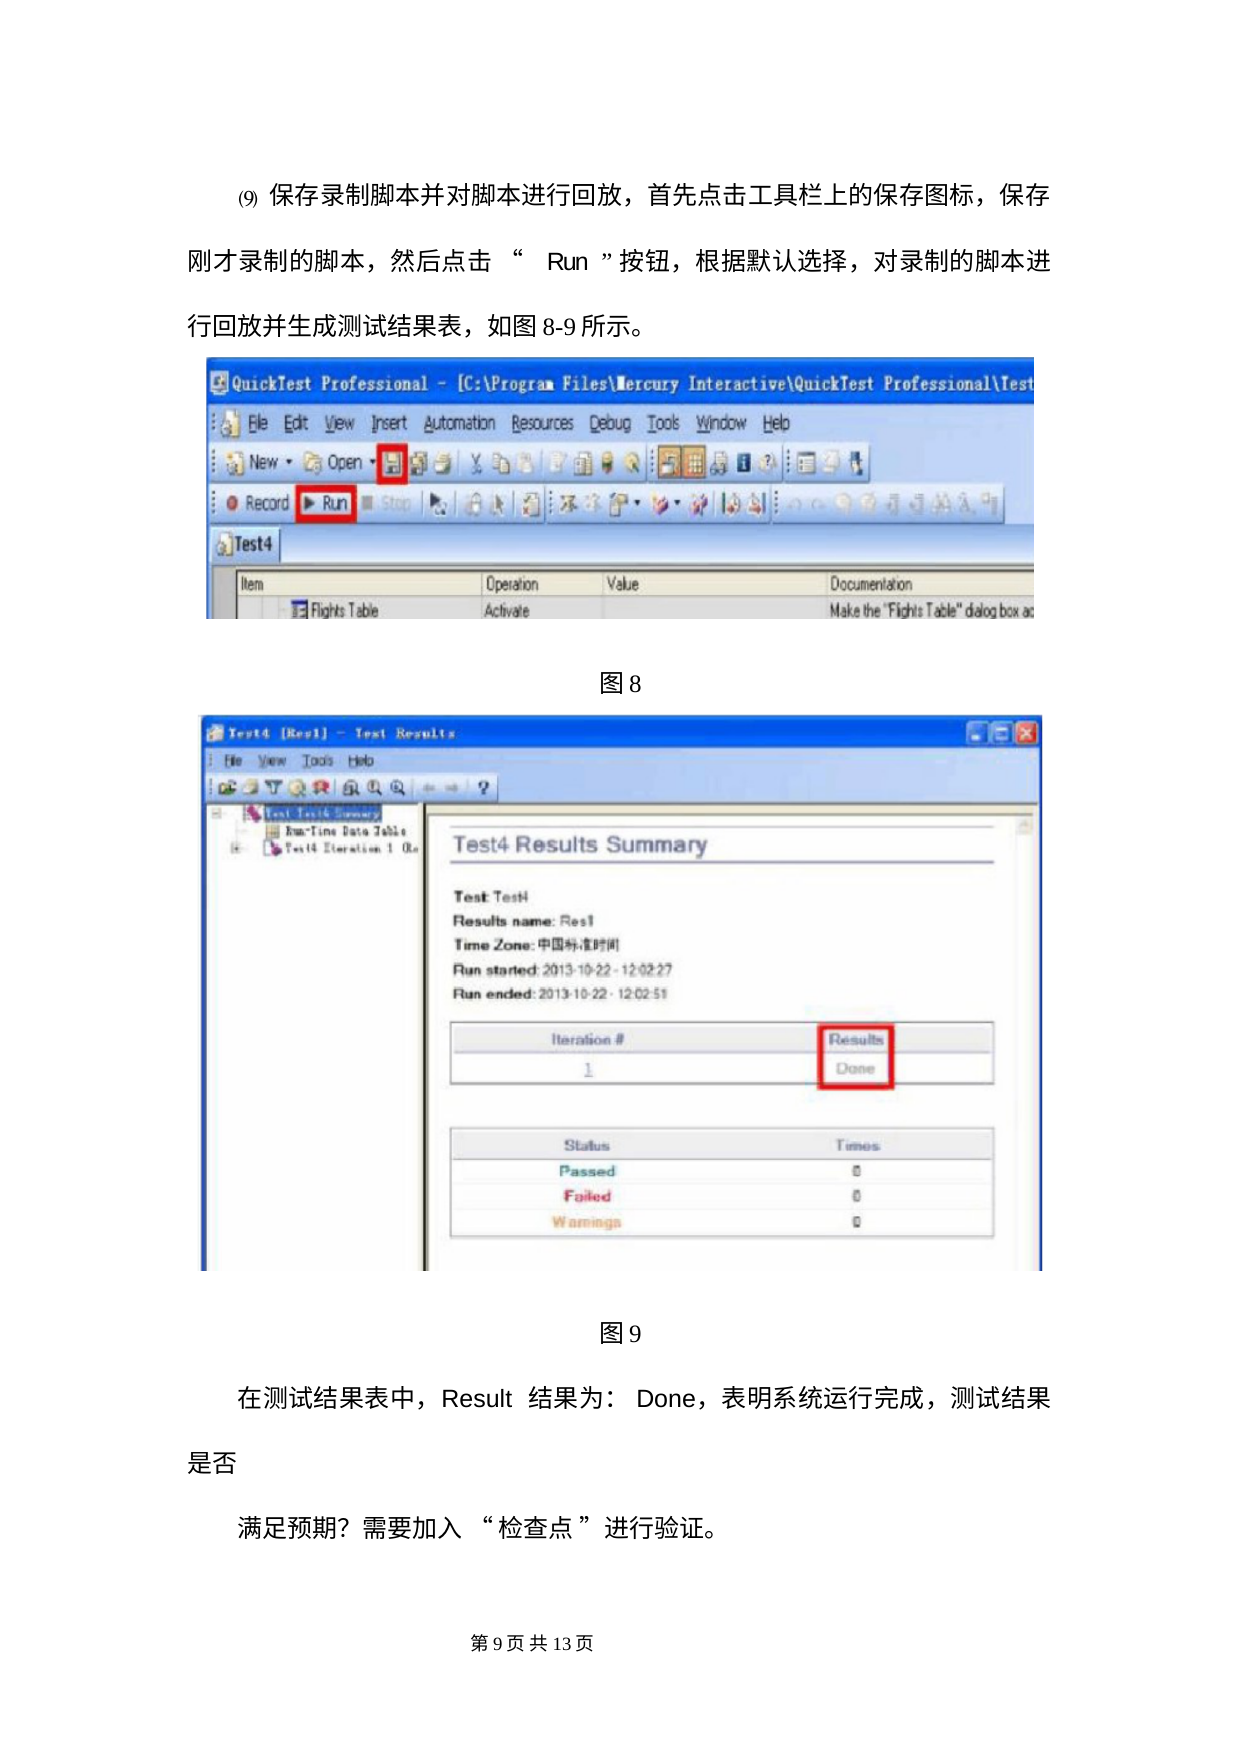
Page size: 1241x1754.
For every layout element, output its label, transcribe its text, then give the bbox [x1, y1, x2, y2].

text 图9 [187, 1299, 1053, 1364]
text 满足预期？需要加入 “ 检查点 ”进行验证。 [187, 1494, 1053, 1559]
picture [206, 357, 1034, 619]
text 在测试结果表中，Result 结果为： Done，表明系统运行完成，测试结果是否 [187, 1364, 1053, 1494]
text ⑼ 保存录制脚本并对脚本进行回放，首先点击工具栏上的保存图标，保存刚才录制的脚本，然后点击 “ Run ” 按钮，根据默认选择，对录制的脚本进行回放并生成测试结果表，如图8-9所示。 [187, 162, 1053, 357]
picture [197, 714, 1043, 1271]
text 图8 [187, 649, 1053, 714]
